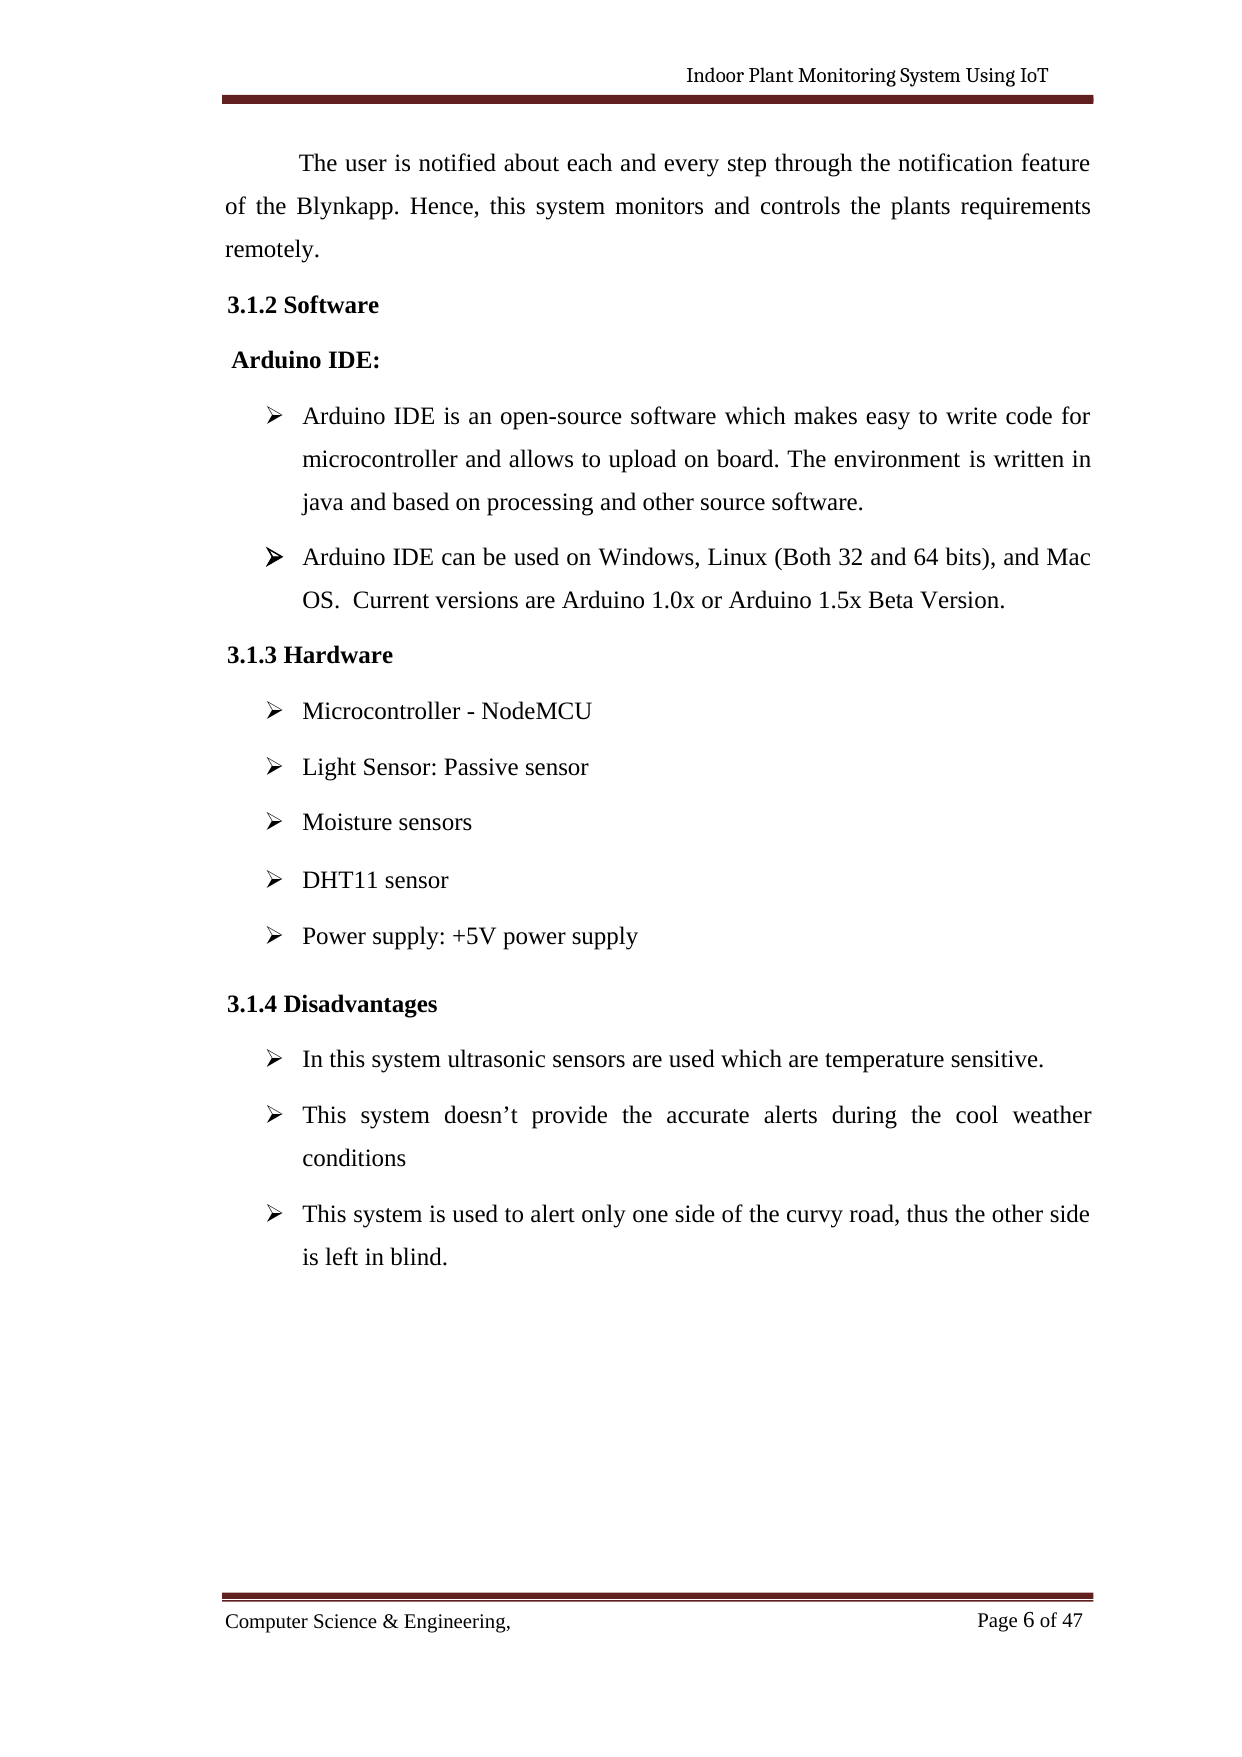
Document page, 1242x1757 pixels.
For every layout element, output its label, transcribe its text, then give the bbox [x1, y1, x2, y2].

list Arduino IDE is an open-source software which makes easy to write code for microcontroller and allows to upload on board. The environment is written in java and based on processing and other source software. [264, 401, 1091, 516]
list This system is used to alert only one side of the curvy road, thus the other side is left in blind. [264, 1199, 1091, 1271]
list This system doesn’t provide the accurate alerts during the cool weather conditions [264, 1100, 1092, 1172]
subtitle Software Arduino IDE: [227, 290, 382, 374]
list DHT11 sensor [264, 865, 1135, 894]
list Power supply: +5V power supply [264, 921, 1135, 949]
list In this system ultrasonic sensors are used which are temperature sensitive. [264, 1044, 1135, 1073]
list Arduino IDE can be used on Windows, Linux (Both 32 and 64 bits), and Mac OS. Current versions are Arduino 1.0x or Arduino 1.5x Beta Version. [264, 542, 1091, 614]
subtitle Hardware [227, 641, 1135, 669]
subtitle Disadvantages [227, 989, 1135, 1017]
list Microcontroller - NodeMCU [264, 696, 1091, 725]
text The user is notified about each and every step through the notification feature of the Blynkapp. Hence, this system monitors and controls the plants requirements remotely. [225, 148, 1092, 263]
list Light Sensor: Passive sensor [264, 752, 1135, 781]
list Moisture sensors [264, 807, 1135, 836]
